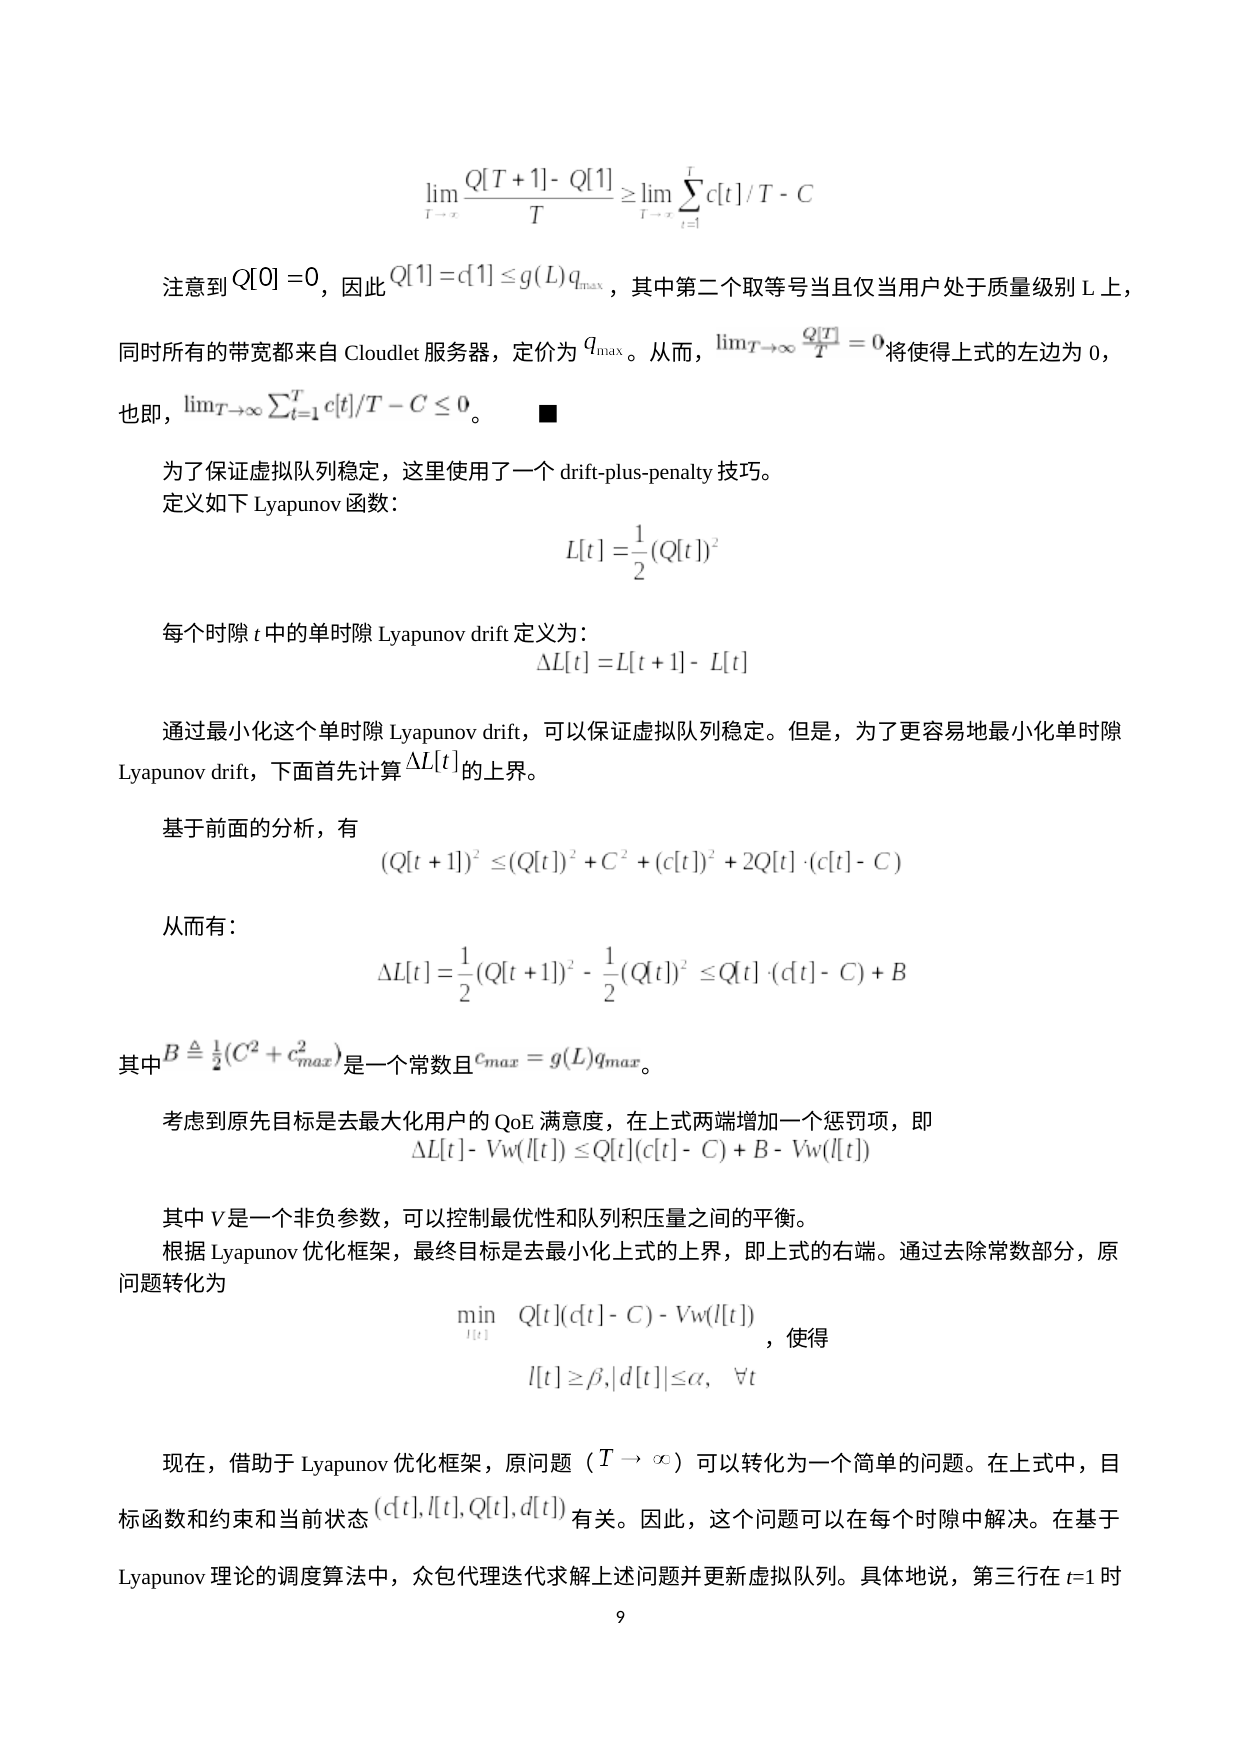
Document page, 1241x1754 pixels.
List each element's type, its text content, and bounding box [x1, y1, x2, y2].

text 基于前面的分析，有 [118, 811, 1122, 843]
text 通过最小化这个单时隙Lyapunov drift，可以保证虚拟队列稳定。但是，为了更容易地最小化单时隙Lyapunov drift，下面首先计算的上界。 [118, 713, 1122, 811]
text 根据Lyapunov优化框架，最终目标是去最小化上式的上界，即上式的右端。通过去除常数部分，原问题转化为 [118, 1233, 1122, 1298]
text 从而有： [118, 908, 1122, 941]
text 其中是一个常数且。 [118, 1038, 1122, 1103]
text ，使得 [118, 1298, 1122, 1363]
text 考虑到原先目标是去最大化用户的QoE满意度，在上式两端增加一个惩罚项，即 [118, 1103, 1122, 1136]
text 每个时隙t中的单时隙Lyapunov drift定义为： [118, 616, 1122, 648]
text 注意到，因此，其中第二个取等号当且仅当用户处于质量级别L上，同时所有的带宽都来自Cloudlet服务器，定价为。从而，将使得上式的左边为0，也即，。 ■ [118, 258, 1122, 453]
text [118, 1428, 1122, 1591]
text 定义如下Lyapunov函数： [118, 486, 1122, 518]
text 其中V是一个非负参数，可以控制最优性和队列积压量之间的平衡。 [118, 1201, 1122, 1233]
text 为了保证虚拟队列稳定，这里使用了一个drift-plus-penalty技巧。 [118, 453, 1122, 486]
